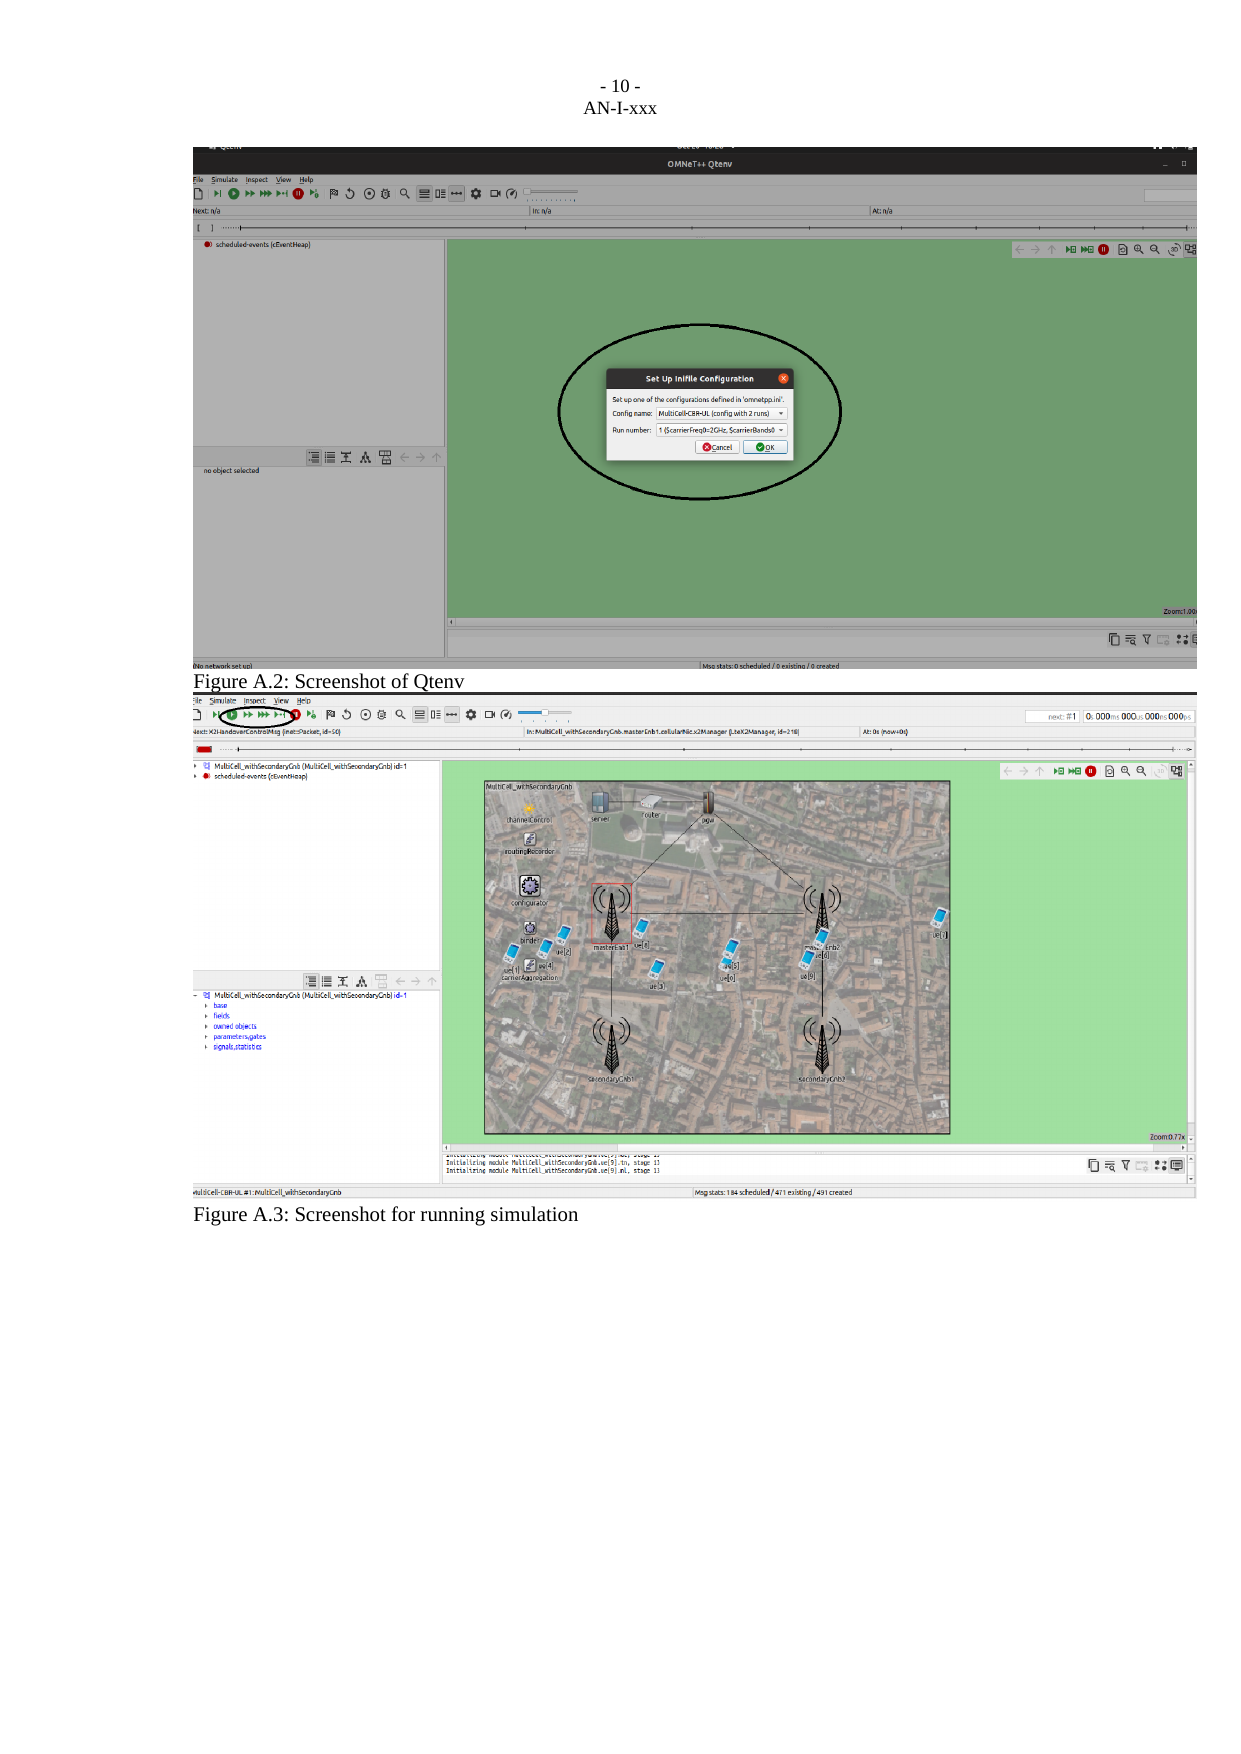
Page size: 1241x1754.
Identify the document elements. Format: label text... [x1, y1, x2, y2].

picture [193, 147, 1197, 669]
list Figure A.3: Screenshot for running simulation [193, 1202, 1122, 1226]
picture [193, 692, 1197, 1202]
list Figure A.2: Screenshot of Qtenv [193, 669, 1122, 692]
